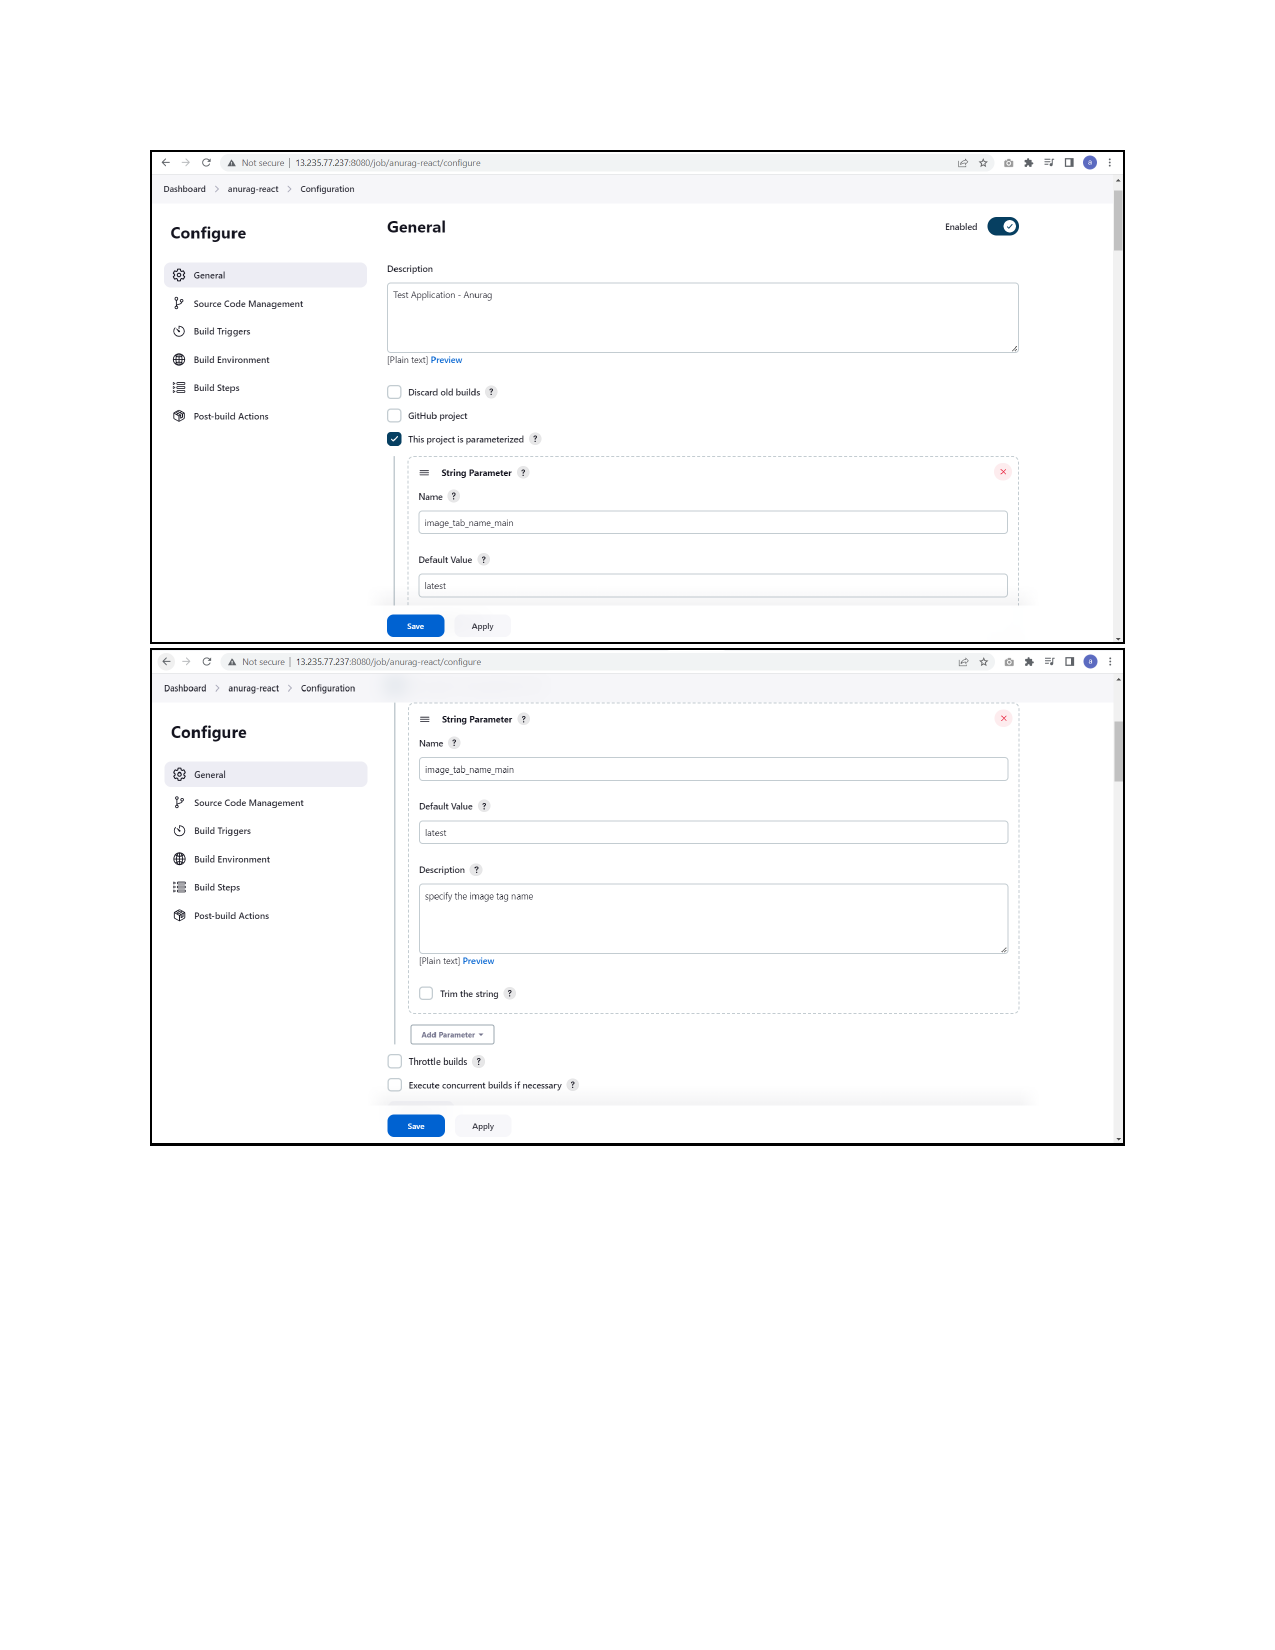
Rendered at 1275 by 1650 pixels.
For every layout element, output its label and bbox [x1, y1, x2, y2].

picture [152, 650, 1123, 1143]
picture [152, 152, 1123, 642]
